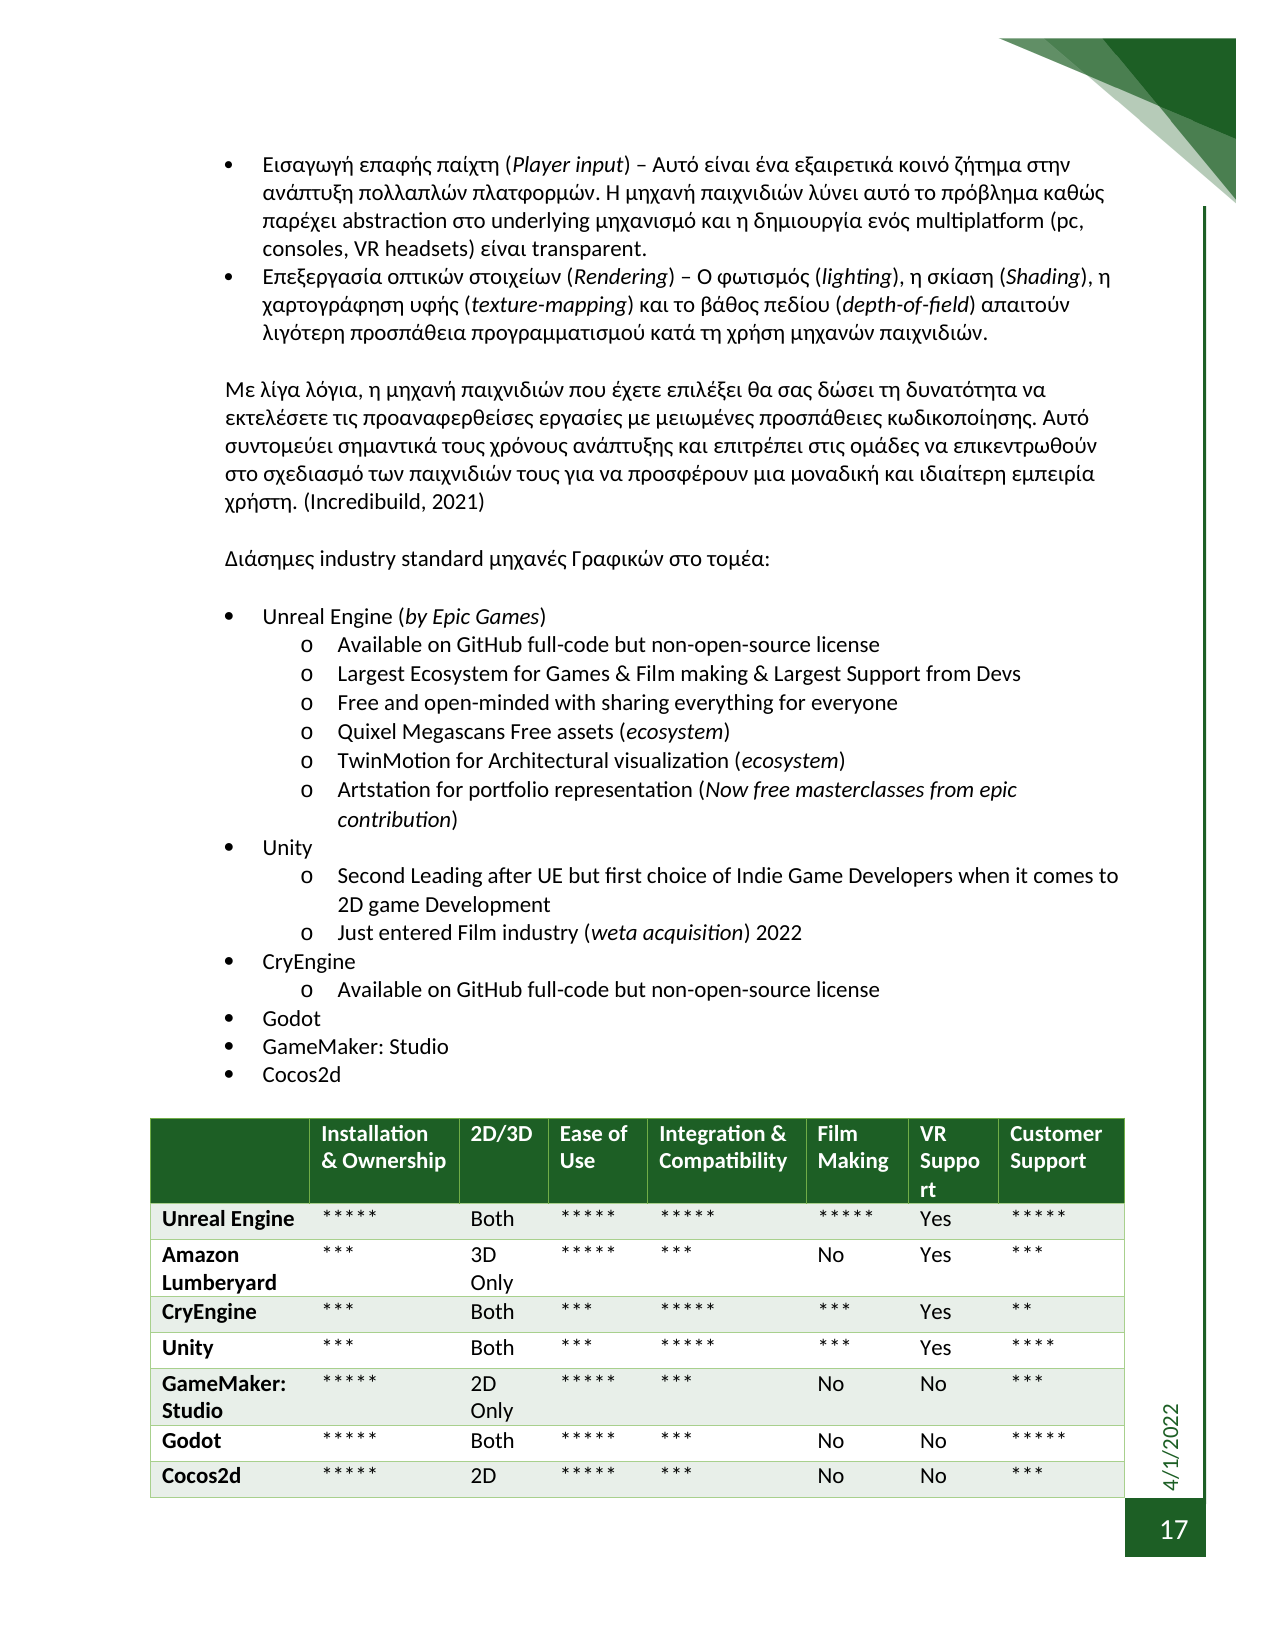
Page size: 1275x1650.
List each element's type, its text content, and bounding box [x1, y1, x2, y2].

table_cell *** [999, 1462, 1124, 1497]
table_cell No [909, 1462, 999, 1497]
table_cell 3D Only [459, 1240, 548, 1296]
table_cell Both [459, 1426, 548, 1461]
list Godot [225, 1004, 1125, 1032]
list Εισαγωγή επαφής παίχτη (Player input) – Αυτό είναι ένα εξαιρετικά κοινό ζήτημα στην ανάπτυξη πολλαπλών πλατφορμών. Η μηχανή παιχνιδιών λύνει αυτό το πρόβλημα καθώς παρέχει abstraction στο underlying μηχανισμό και η δημιουργία ενός multiplatform (pc, consoles, VR headsets) είναι transparent. [225, 150, 1125, 262]
table_cell ***** [548, 1462, 648, 1497]
table_cell Yes [909, 1204, 999, 1239]
table_cell Yes [909, 1240, 999, 1296]
list Available on GitHub full-code but non-open-source license [300, 975, 1125, 1004]
table_cell ***** [310, 1369, 459, 1425]
table_header VR Support [909, 1119, 998, 1203]
table_cell ***** [806, 1204, 909, 1239]
table_cell 2D Only [459, 1462, 548, 1497]
table_header Customer Support [999, 1119, 1124, 1203]
table_header [151, 1119, 309, 1203]
list Available on GitHub full-code but non-open-source license [300, 630, 1125, 659]
table_cell Both [459, 1297, 548, 1332]
table_cell *** [310, 1297, 459, 1332]
table_cell No [909, 1426, 999, 1461]
table_cell Both [459, 1204, 548, 1239]
table_cell Yes [909, 1333, 999, 1368]
table_cell Godot [151, 1426, 310, 1461]
table_cell Cocos2d [151, 1462, 310, 1497]
list Unity [225, 833, 1125, 861]
table_cell *** [310, 1240, 459, 1296]
table_cell No [806, 1426, 909, 1461]
text Με λίγα λόγια, η μηχανή παιχνιδιών που έχετε επιλέξει θα σας δώσει τη δυνατότητα να εκτελέσετε τις προαναφερθείσες εργασίες με μειωμένες προσπάθειες κωδικοποίησης. Αυτό συντομεύει σημαντικά τους χρόνους ανάπτυξης και επιτρέπει στις ομάδες να επικεντρωθούν στο σχεδιασμό των παιχνιδιών τους για να προσφέρουν μια μοναδική και ιδιαίτερη εμπειρία χρήστη. [225, 375, 1125, 515]
table_cell ***** [999, 1426, 1124, 1461]
table_cell *** [648, 1240, 806, 1296]
table_cell *** [310, 1333, 459, 1368]
text Διάσημες industry standard μηχανές Γραφικών στο τομέα: [225, 544, 1125, 573]
table_cell No [806, 1240, 909, 1296]
list Unreal Engine (by Epic Games) [225, 602, 1125, 630]
table_cell ***** [548, 1369, 648, 1425]
table_cell ***** [999, 1204, 1124, 1239]
table_cell **** [999, 1333, 1124, 1368]
table_header Integration & Compatibility [648, 1119, 806, 1203]
table_cell ***** [548, 1204, 648, 1239]
list Second Leading after UE but first choice of Indie Game Developers when it comes to 2D game Development [300, 861, 1125, 918]
table_cell ***** [648, 1333, 806, 1368]
picture [997, 38, 1236, 204]
table_cell GameMaker: Studio [151, 1369, 310, 1425]
table_header Ease of Use [549, 1119, 647, 1203]
table_cell *** [648, 1426, 806, 1461]
table_cell *** [548, 1297, 648, 1332]
table_header 2D/3D [460, 1119, 548, 1203]
table_header Film Making [807, 1119, 908, 1203]
table_cell ***** [648, 1204, 806, 1239]
table_header Installation & Ownership [310, 1119, 459, 1203]
table_cell *** [999, 1369, 1124, 1425]
table_cell ***** [548, 1240, 648, 1296]
table_cell Yes [909, 1297, 999, 1332]
list TwinMotion for Architectural visualization (ecosystem) [300, 746, 1125, 776]
table_cell Unreal Engine [151, 1204, 310, 1239]
list Cocos2d [225, 1060, 1125, 1088]
table_cell ***** [648, 1297, 806, 1332]
table_cell Amazon Lumberyard [151, 1240, 310, 1296]
table_cell Both [459, 1333, 548, 1368]
table_cell ***** [310, 1204, 459, 1239]
list Just entered Film industry (weta acquisition) 2022 [300, 918, 1125, 947]
table_cell 2D Only [459, 1369, 548, 1425]
list GameMaker: Studio [225, 1032, 1125, 1060]
table_cell ***** [548, 1426, 648, 1461]
table_cell ***** [310, 1462, 459, 1497]
table_cell No [806, 1462, 909, 1497]
table_cell No [909, 1369, 999, 1425]
table_cell ** [999, 1297, 1124, 1332]
table_cell No [806, 1369, 909, 1425]
table_cell *** [806, 1333, 909, 1368]
list Largest Ecosystem for Games & Film making & Largest Support from Devs [300, 659, 1125, 688]
list Quixel Megascans Free assets (ecosystem) [300, 717, 1125, 746]
table_cell ***** [310, 1426, 459, 1461]
table_cell *** [548, 1333, 648, 1368]
table_cell *** [999, 1240, 1124, 1296]
list CryEngine [225, 947, 1125, 975]
table_cell CryEngine [151, 1297, 310, 1332]
table_cell Unity [151, 1333, 310, 1368]
table_cell *** [806, 1297, 909, 1332]
list Free and open-minded with sharing everything for everyone [300, 688, 1125, 717]
list Artstation for portfolio representation (Now free masterclasses from epic contribution) [300, 776, 1125, 833]
table_cell *** [648, 1462, 806, 1497]
table_cell *** [648, 1369, 806, 1425]
list Επεξεργασία οπτικών στοιχείων (Rendering) – Ο φωτισμός (lighting), η σκίαση (Shading), η χαρτογράφηση υφής (texture-mapping) και το βάθος πεδίου (depth-of-field) απαιτούν λιγότερη προσπάθεια προγραμματισμού κατά τη χρήση μηχανών παιχνιδιών. [225, 262, 1125, 346]
